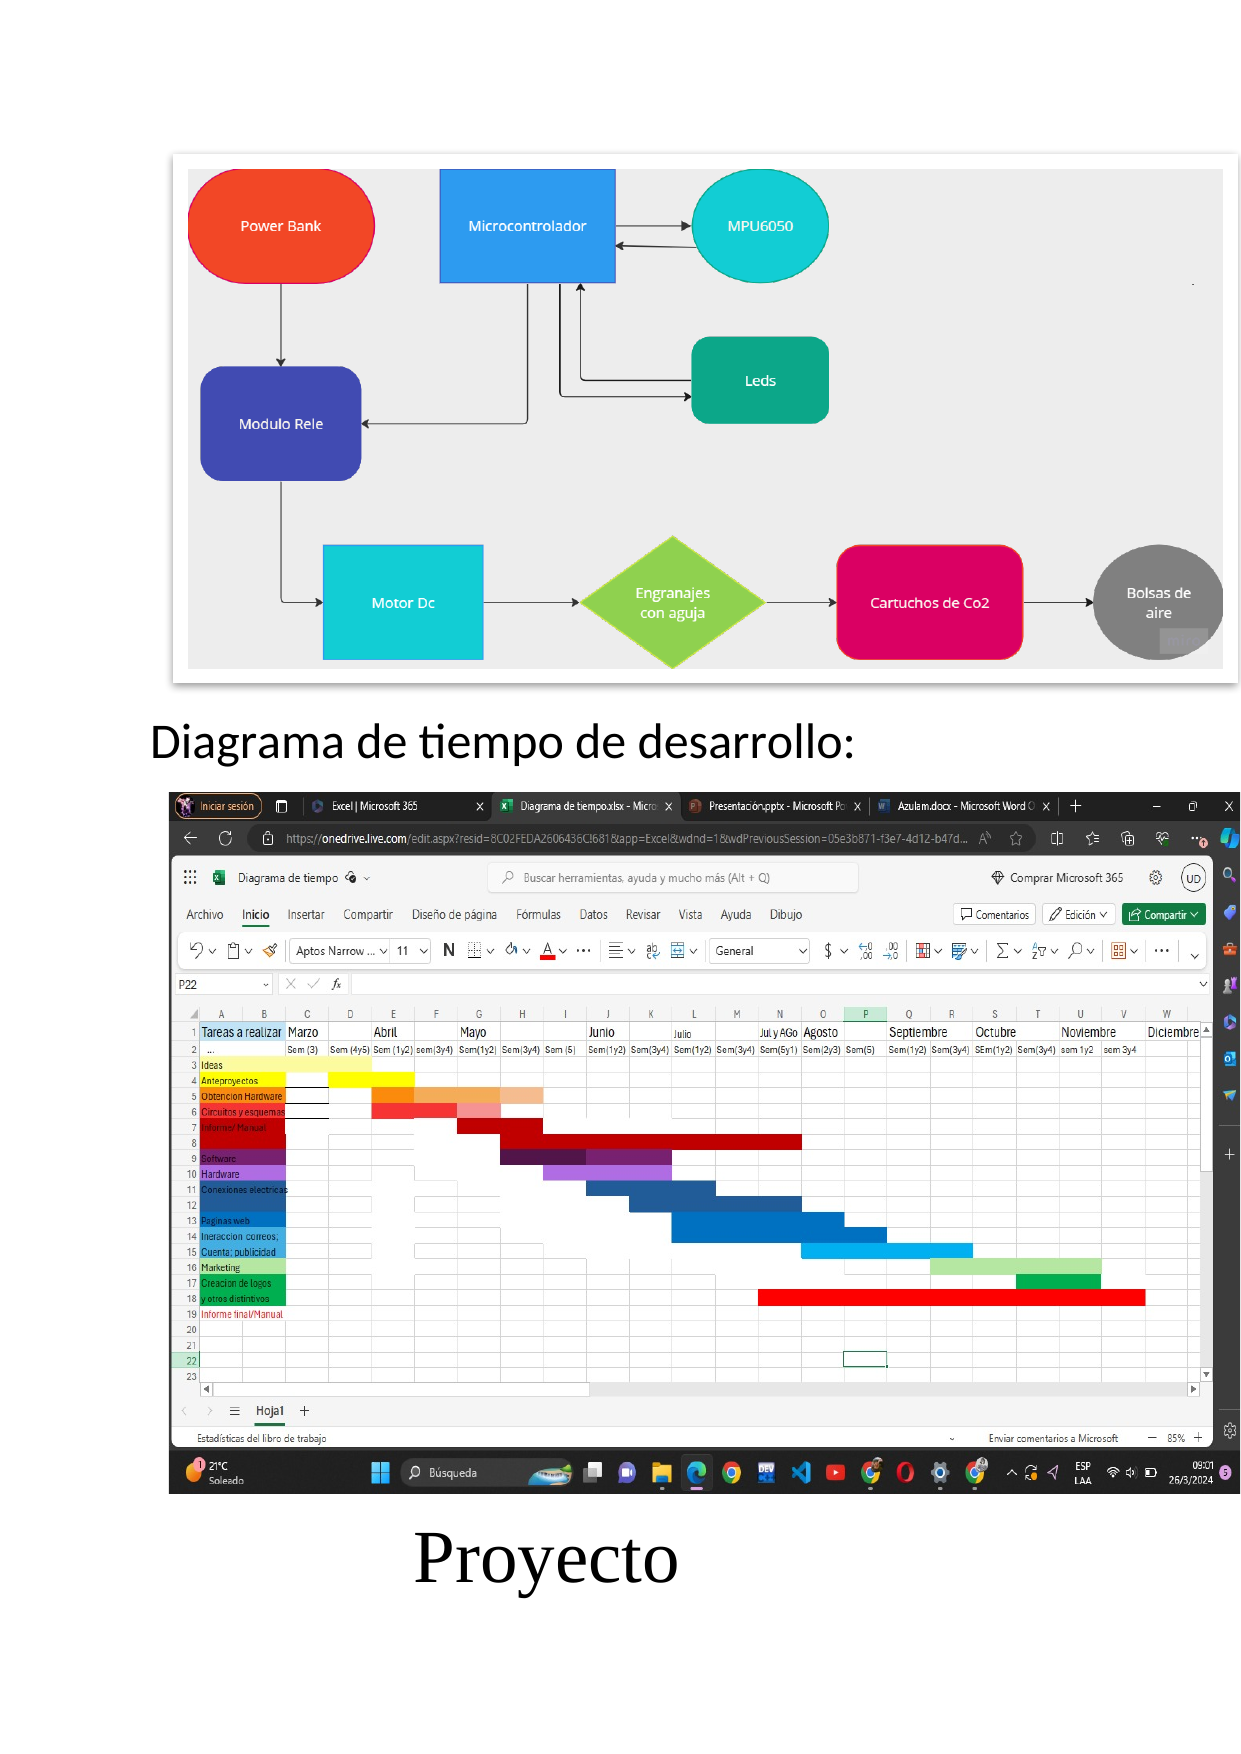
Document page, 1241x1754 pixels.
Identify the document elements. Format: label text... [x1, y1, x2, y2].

text Proyecto [150, 1512, 1090, 1599]
text Diagrama de tiempo de desarrollo: [150, 709, 1090, 771]
